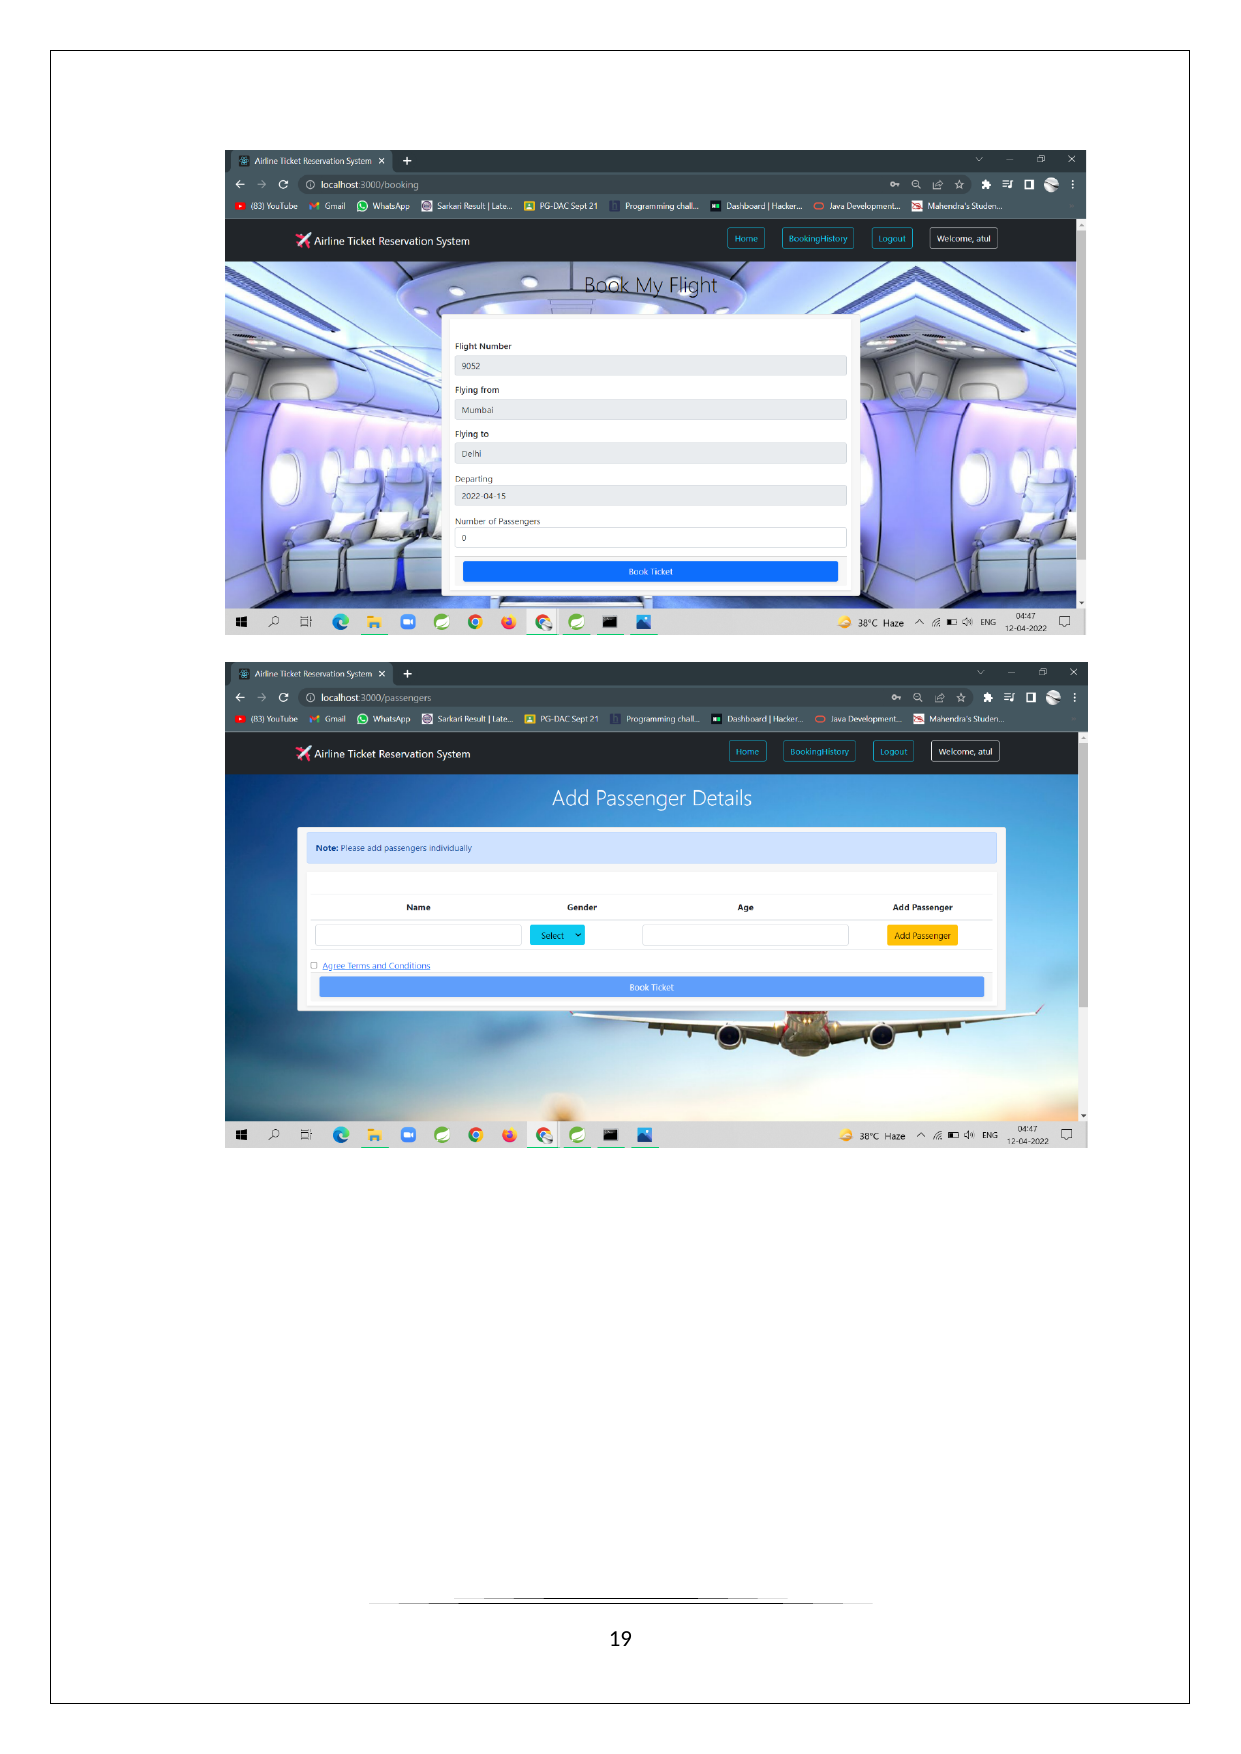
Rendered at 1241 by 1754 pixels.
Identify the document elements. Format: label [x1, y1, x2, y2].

picture [225, 662, 1088, 1148]
picture [225, 150, 1087, 635]
